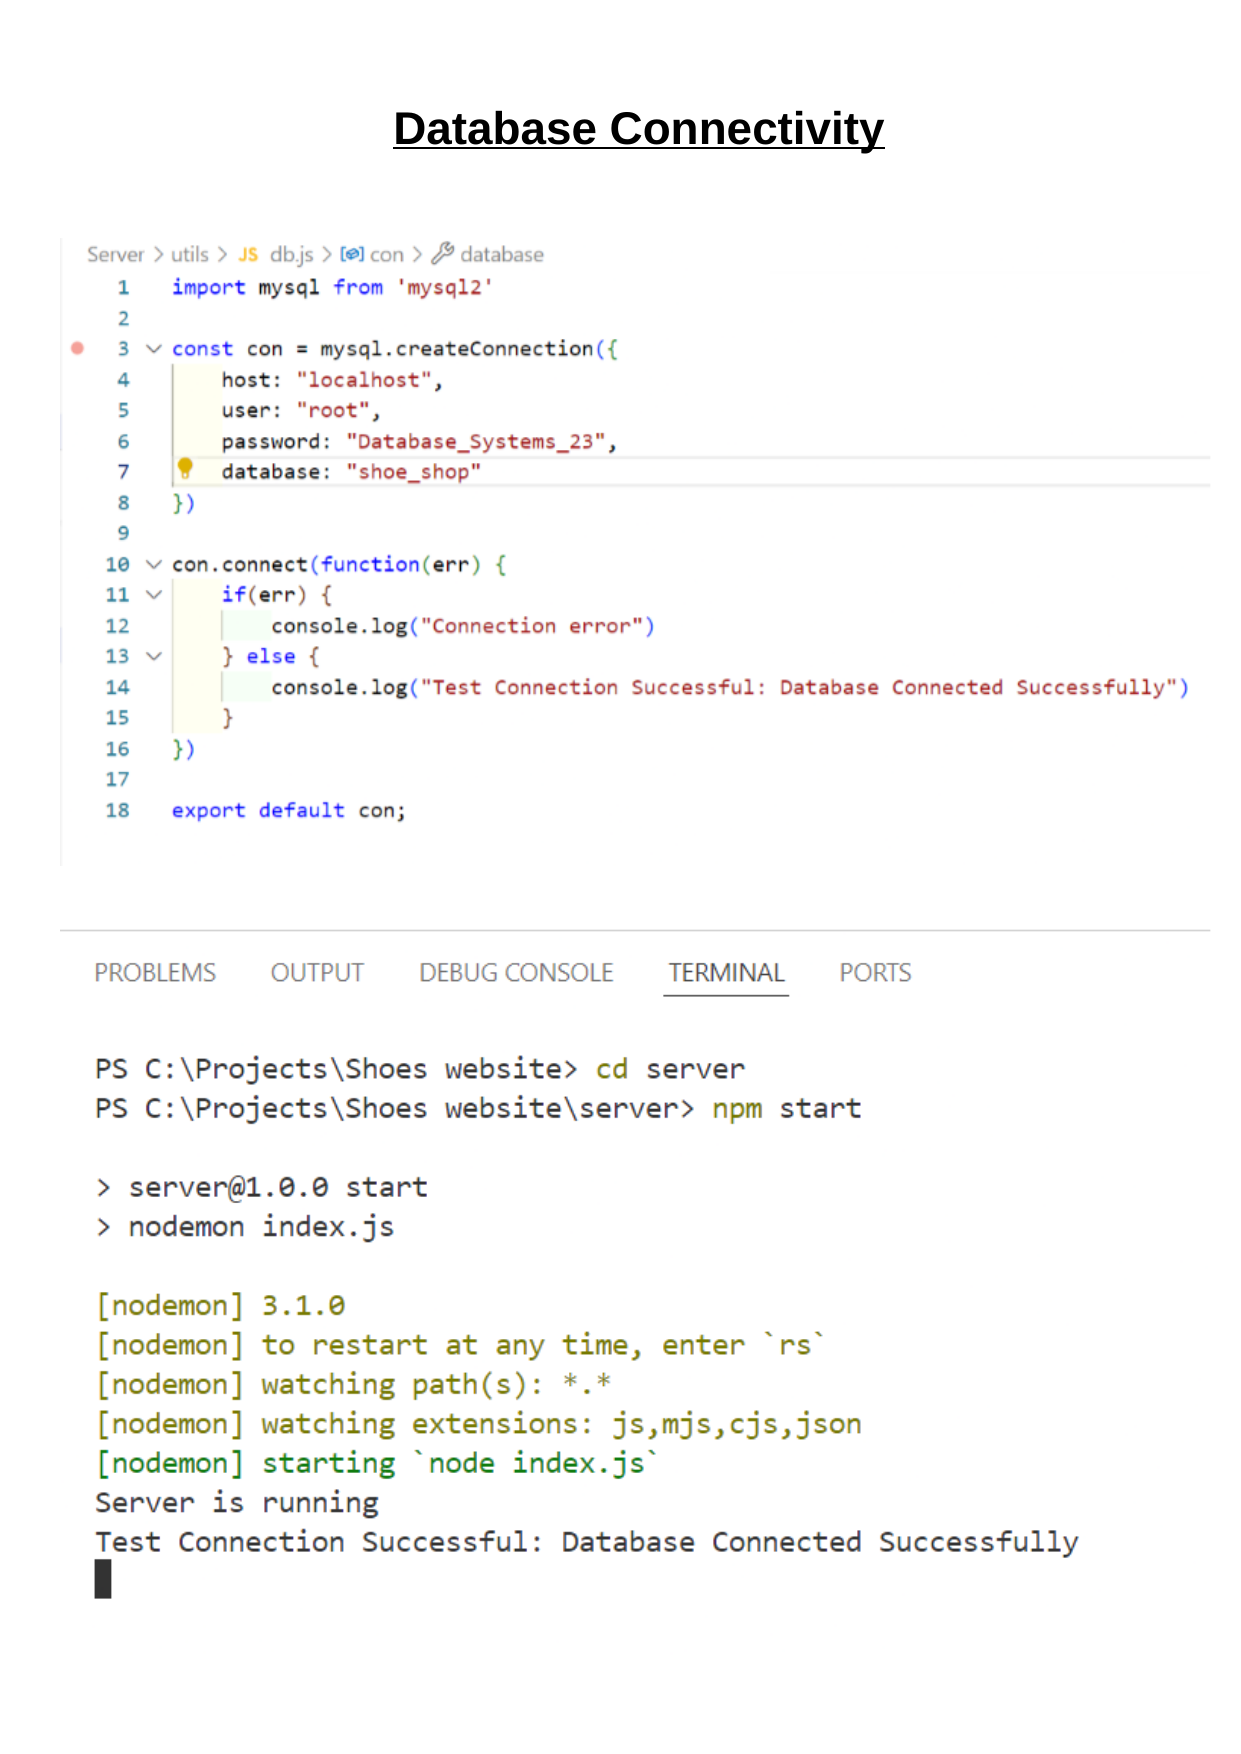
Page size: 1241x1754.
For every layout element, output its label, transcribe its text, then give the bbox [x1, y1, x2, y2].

text Database Connectivity [60, 101, 1218, 154]
picture [60, 238, 1211, 866]
picture [60, 927, 1211, 1655]
